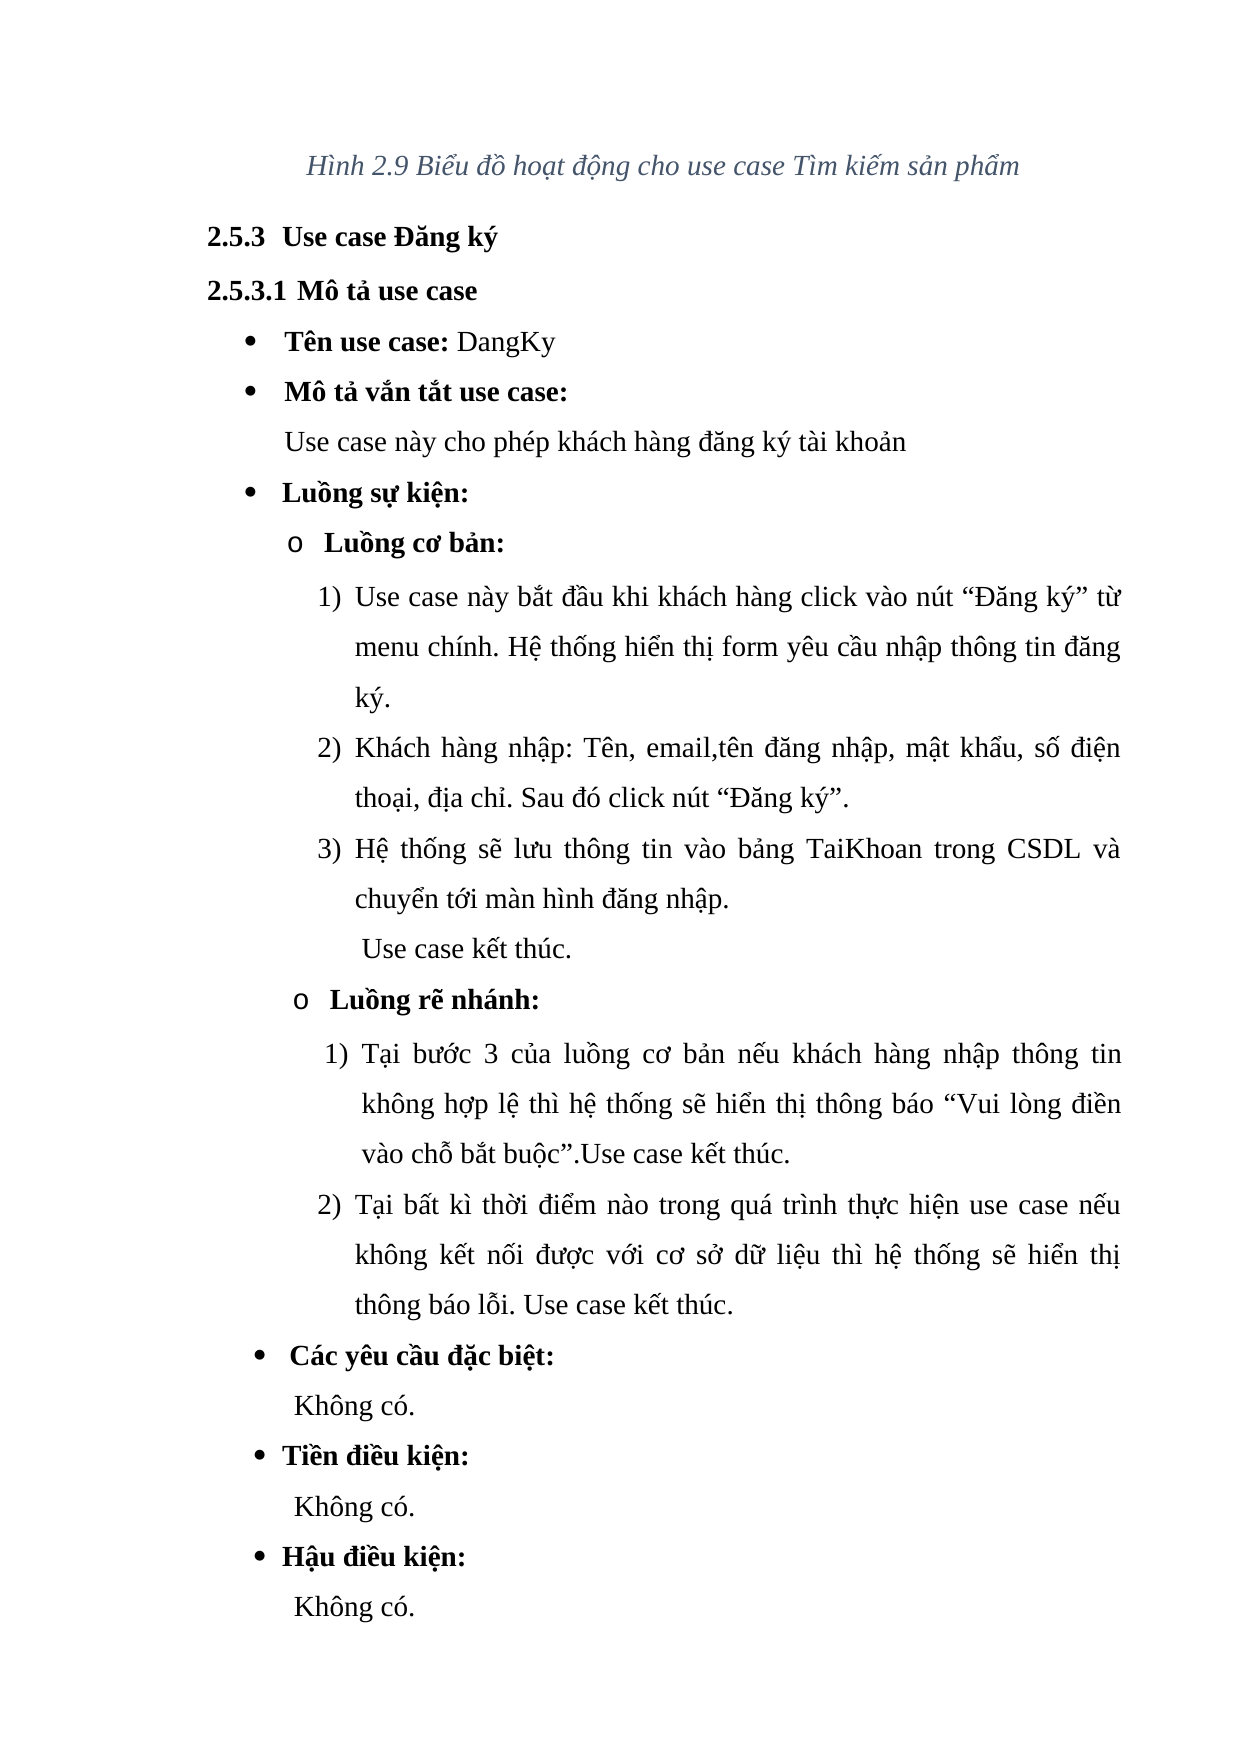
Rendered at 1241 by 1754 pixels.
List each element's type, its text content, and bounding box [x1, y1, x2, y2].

list Tiền điều kiện: [249, 1438, 1122, 1472]
list Tên use case: DangKy [245, 324, 1122, 357]
list Tại bước 3 của luồng cơ bản nếu khách hàng nhập thông tin không hợp lệ thì hệ thống sẽ hiển thị thông báo “Vui lòng điền vào chỗ bắt buộc”.Use case kết thúc. [324, 1036, 1122, 1170]
subtitle Mô tả use case [207, 273, 1122, 307]
list Các yêu cầu đặc biệt: [249, 1338, 1122, 1371]
list Use case này cho phép khách hàng đăng ký tài khoản [284, 424, 1122, 458]
list Hệ thống sẽ lưu thông tin vào bảng TaiKhoan trong CSDL và chuyển tới màn hình đăng nhập. [317, 831, 1122, 915]
list Không có. [286, 1388, 1122, 1422]
list Tại bất kì thời điểm nào trong quá trình thực hiện use case nếu không kết nối được với cơ sở dữ liệu thì hệ thống sẽ hiển thị thông báo lỗi. Use case kết thúc. [317, 1187, 1122, 1321]
list Mô tả vắn tắt use case: [245, 374, 1122, 408]
list Hậu điều kiện: [249, 1539, 1122, 1573]
list Không có. [286, 1489, 1122, 1522]
list Luồng cơ bản: [286, 525, 1122, 561]
list Use case này bắt đầu khi khách hàng click vào nút “Đăng ký” từ menu chính. Hệ thống hiển thị form yêu cầu nhập thông tin đăng ký. [317, 579, 1122, 713]
subtitle Use case Đăng ký [207, 219, 1122, 252]
list Không có. [286, 1589, 1122, 1623]
list Use case kết thúc. [361, 931, 1122, 965]
list Khách hàng nhập: Tên, email,tên đăng nhập, mật khẩu, số điện thoại, địa chỉ. Sau đó click nút “Đăng ký”. [317, 730, 1122, 814]
list Luồng rẽ nhánh: [292, 982, 1122, 1018]
list Luồng sự kiện: [245, 475, 1122, 508]
